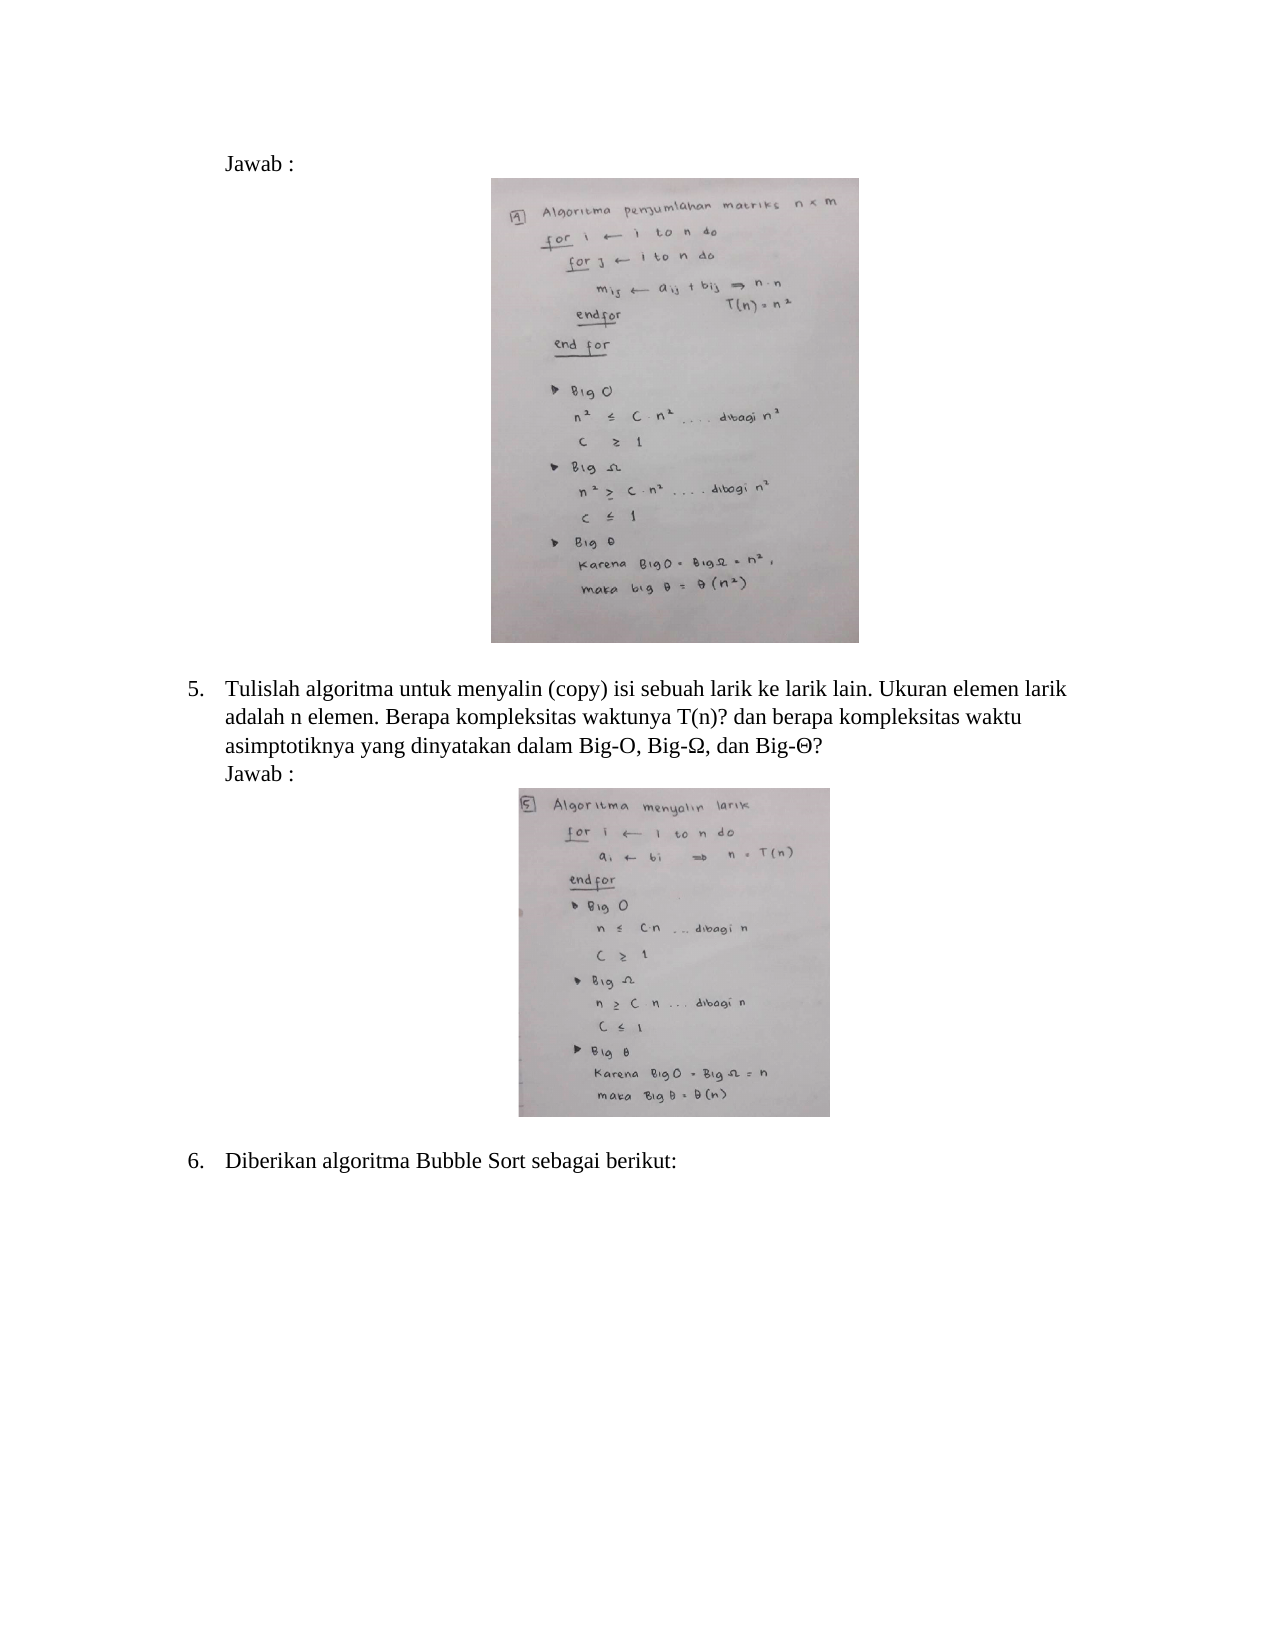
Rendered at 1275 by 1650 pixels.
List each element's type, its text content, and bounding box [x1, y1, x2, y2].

picture [518, 788, 830, 1117]
list Tulislah algoritma untuk menyalin (copy) isi sebuah larik ke larik lain. Ukuran elemen larik adalah n elemen. Berapa kompleksitas waktunya T(n)? dan berapa kompleksitas waktu asimptotiknya yang dinyatakan dalam Big-O, Big-Ω, dan Big-Θ? [187, 675, 1125, 758]
list Jawab : [225, 150, 1125, 176]
list Jawab : [225, 760, 1125, 787]
picture [491, 178, 859, 643]
list Diberikan algoritma Bubble Sort sebagai berikut: [187, 1147, 1125, 1174]
